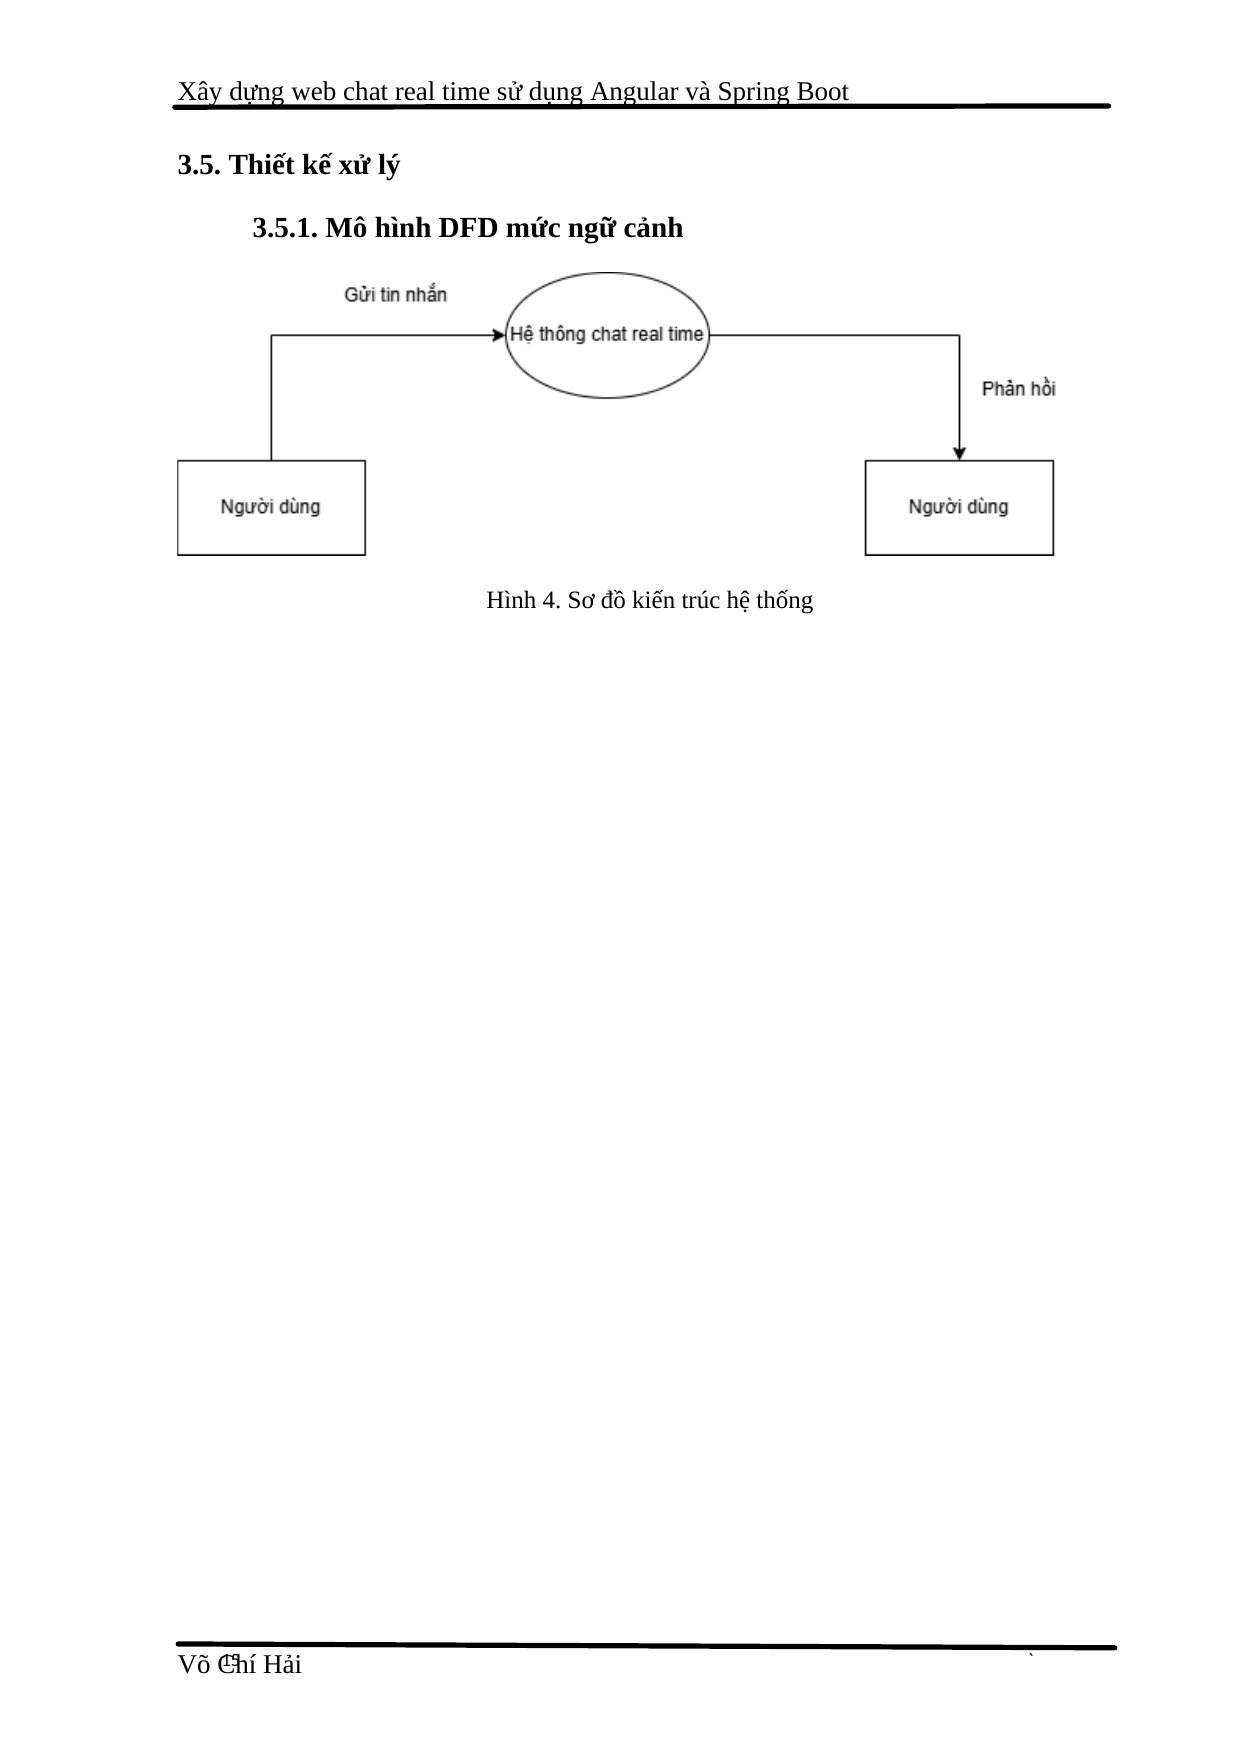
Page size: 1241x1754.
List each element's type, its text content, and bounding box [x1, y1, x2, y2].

text Hình 4. Sơ đồ kiến trúc hệ thống [177, 585, 1122, 613]
text 3.5. Thiết kế xử lý [177, 147, 1122, 181]
picture [177, 272, 1070, 556]
text 3.5.1. Mô hình DFD mức ngữ cảnh [177, 210, 1122, 243]
